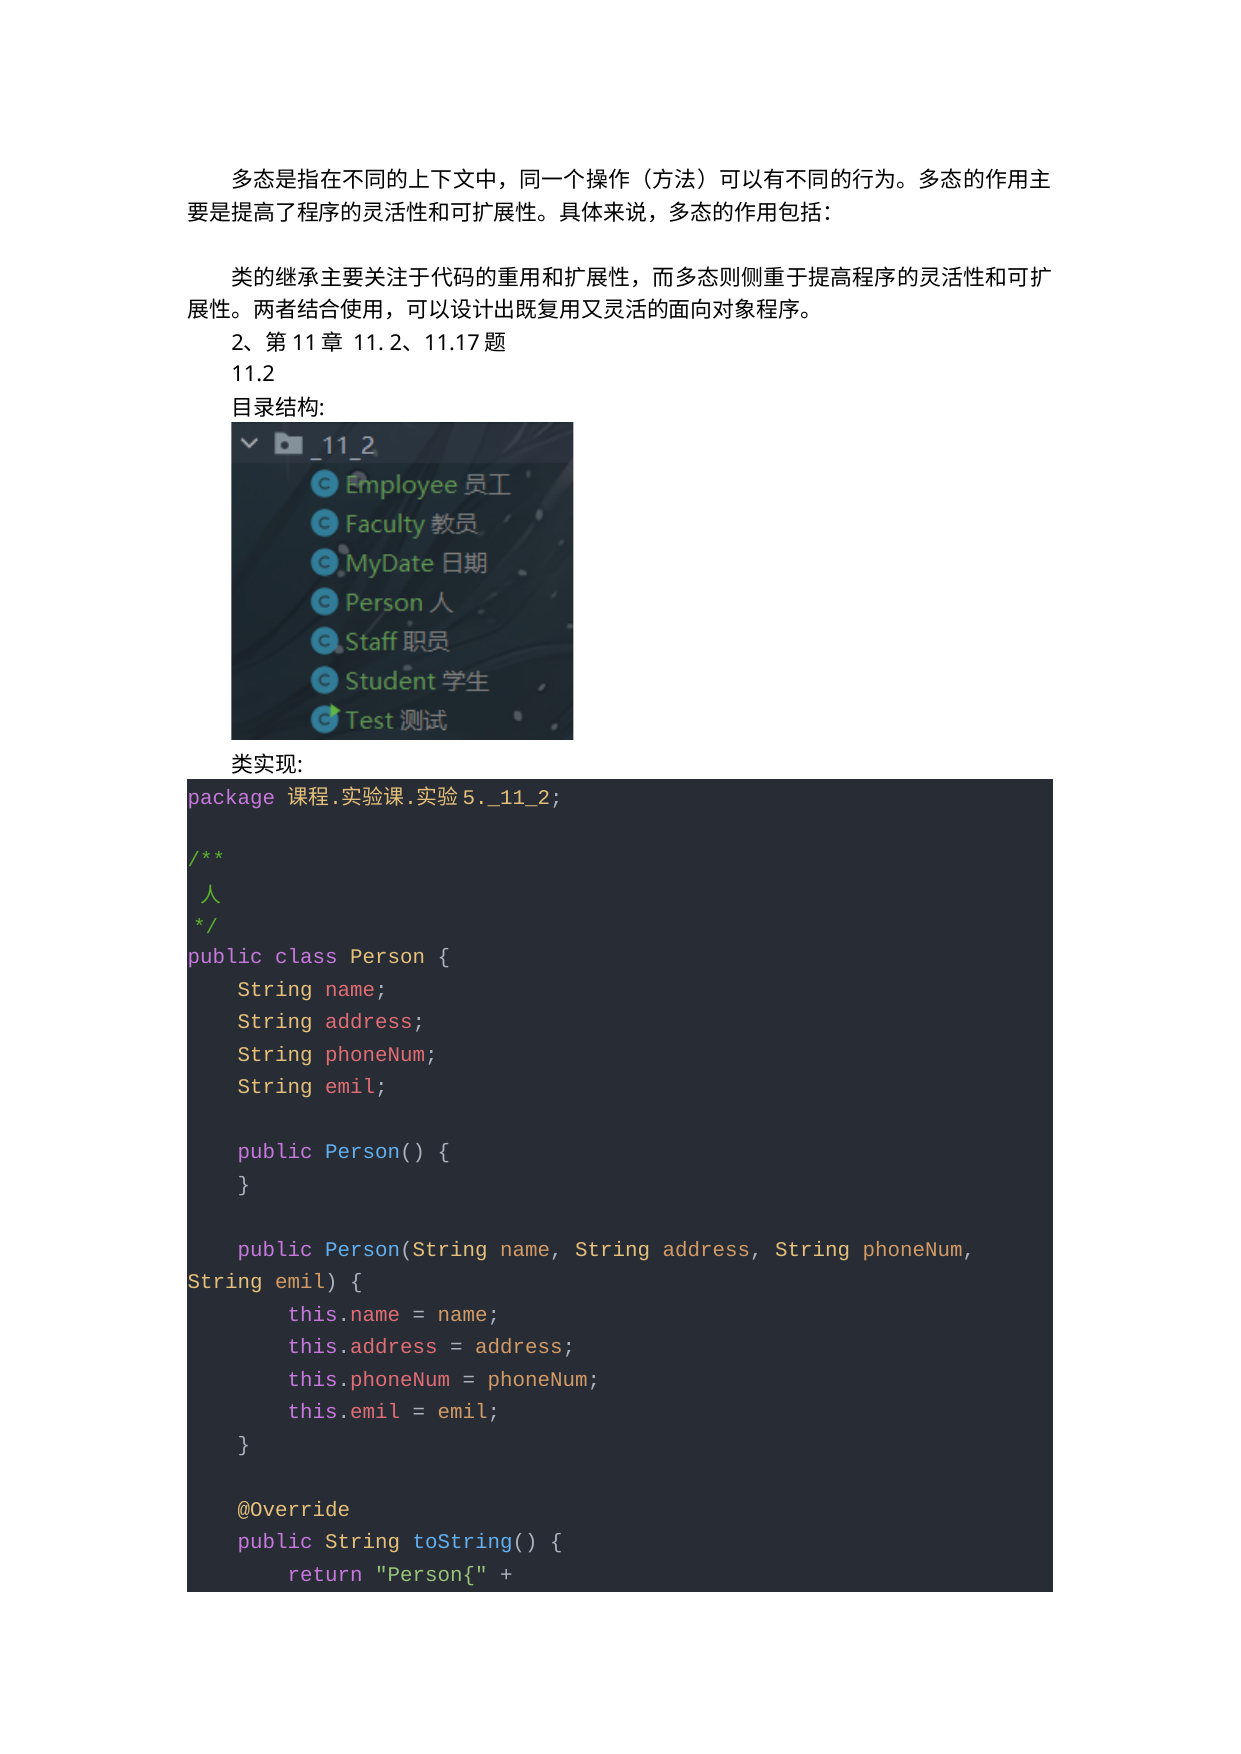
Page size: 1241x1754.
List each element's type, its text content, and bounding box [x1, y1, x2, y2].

text 11.2 [187, 357, 1053, 389]
text 多态是指在不同的上下文中，同一个操作（方法）可以有不同的行为。多态的作用主要是提高了程序的灵活性和可扩展性。具体来说，多态的作用包括： [187, 162, 1053, 227]
text 类的继承主要关注于代码的重用和扩展性，而多态则侧重于提高程序的灵活性和可扩展性。两者结合使用，可以设计出既复用又灵活的面向对象程序。 [187, 259, 1053, 324]
text 2、第11章 11. 2、11.17题 [187, 324, 1053, 357]
text 类实现: [187, 747, 1053, 779]
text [187, 779, 1053, 1592]
picture [231, 422, 574, 740]
text 目录结构: [187, 389, 1053, 422]
